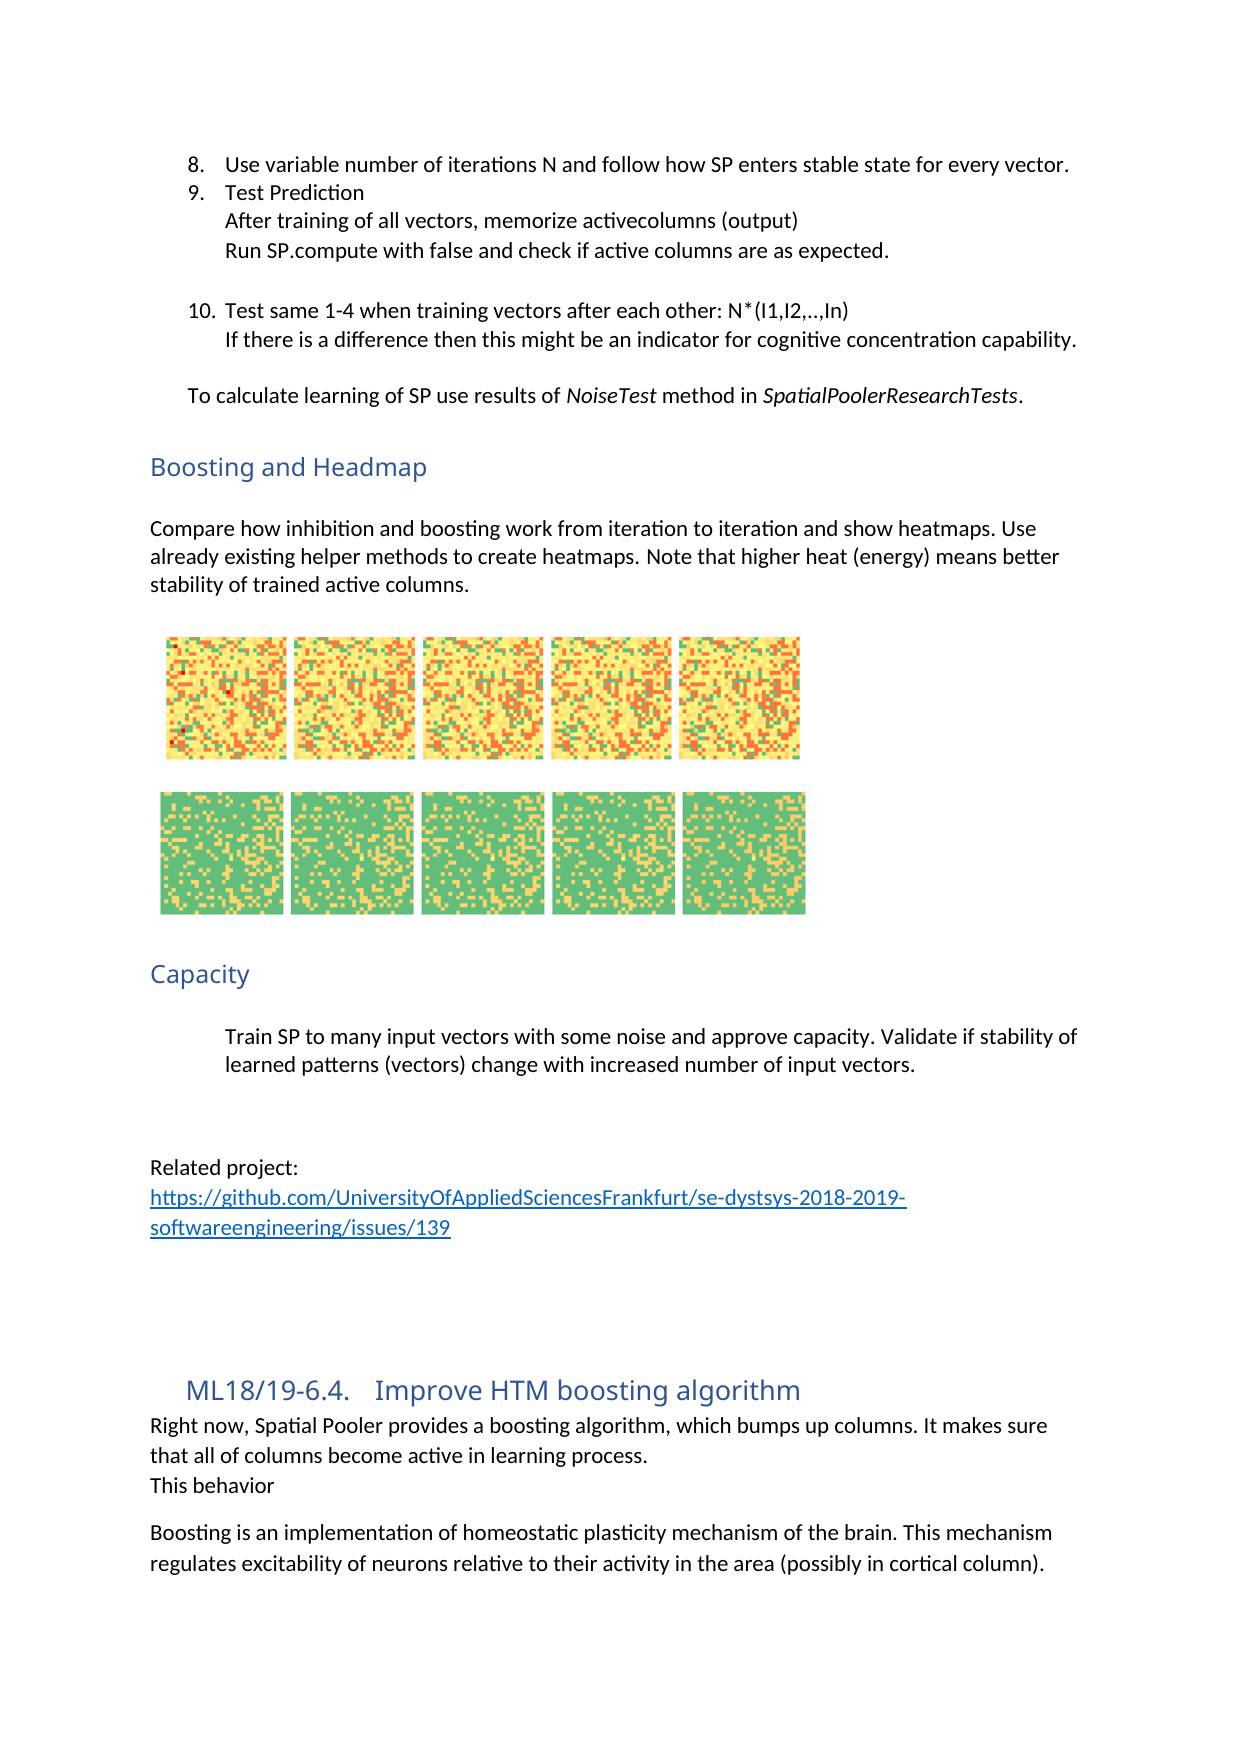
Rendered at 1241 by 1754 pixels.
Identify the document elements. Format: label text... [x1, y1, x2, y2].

list After training of all vectors, memorize activecolumns (output) Run SP.compute with false and check if active columns are as expected. [225, 206, 1090, 294]
picture [150, 626, 827, 925]
text To calculate learning of SP use results of NoiseTest method in SpatialPoolerResearchTests. [187, 381, 1090, 409]
list Train SP to many input vectors with some noise and approve capacity. Validate if stability of learned patterns (vectors) change with increased number of input vectors. [225, 1022, 1090, 1078]
list Test Prediction [187, 178, 1090, 206]
text Compare how inhibition and boosting work from iteration to iteration and show heatmaps. Use already existing helper methods to create heatmaps. Note that higher heat (energy) means better stability of trained active columns. [150, 514, 1090, 598]
list Use variable number of iterations N and follow how SP enters stable state for every vector. [187, 150, 1090, 178]
subtitle Improve HTM boosting algorithm [185, 1371, 1090, 1408]
list Test same 1-4 when training vectors after each other: N*(I1,I2,..,In) If there is a difference then this might be an indicator for cognitive concentration capability. [187, 297, 1090, 381]
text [150, 1518, 1090, 1577]
text Related project: https://github.com/UniversityOfAppliedSciencesFrankfurt/se-dystsys-2018-2019-softwareengineering/issues/139 [150, 1153, 1090, 1241]
text Right now, Spatial Pooler provides a boosting algorithm, which bumps up columns. It makes sure that all of columns become active in learning process. This behavior [150, 1411, 1090, 1500]
subtitle Capacity [150, 957, 1090, 991]
subtitle Boosting and Headmap [150, 413, 1090, 484]
